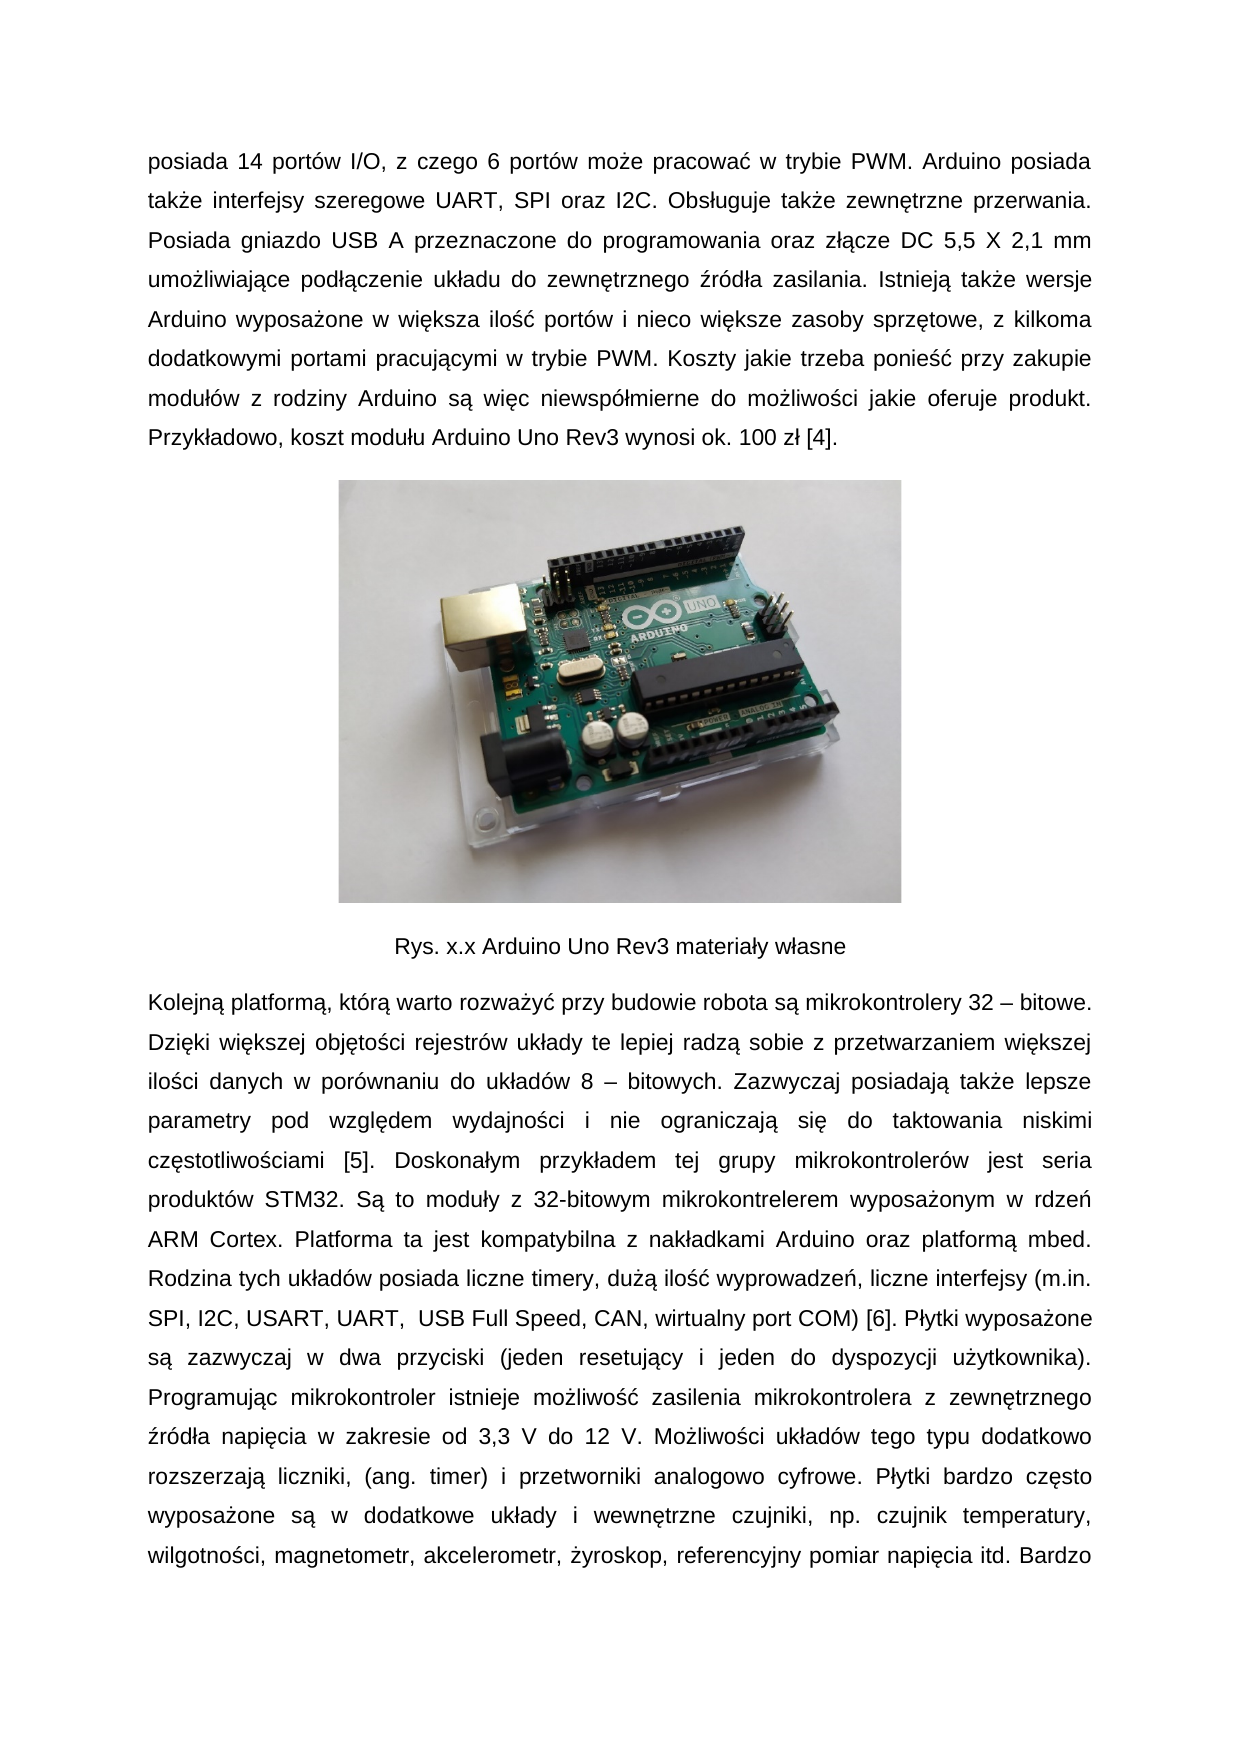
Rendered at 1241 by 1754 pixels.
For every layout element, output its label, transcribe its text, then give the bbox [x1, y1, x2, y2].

picture [338, 480, 902, 903]
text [148, 989, 1093, 1568]
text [148, 148, 1093, 450]
text Rys. x.x Arduino Uno Rev3 materiały własne [148, 933, 1093, 959]
